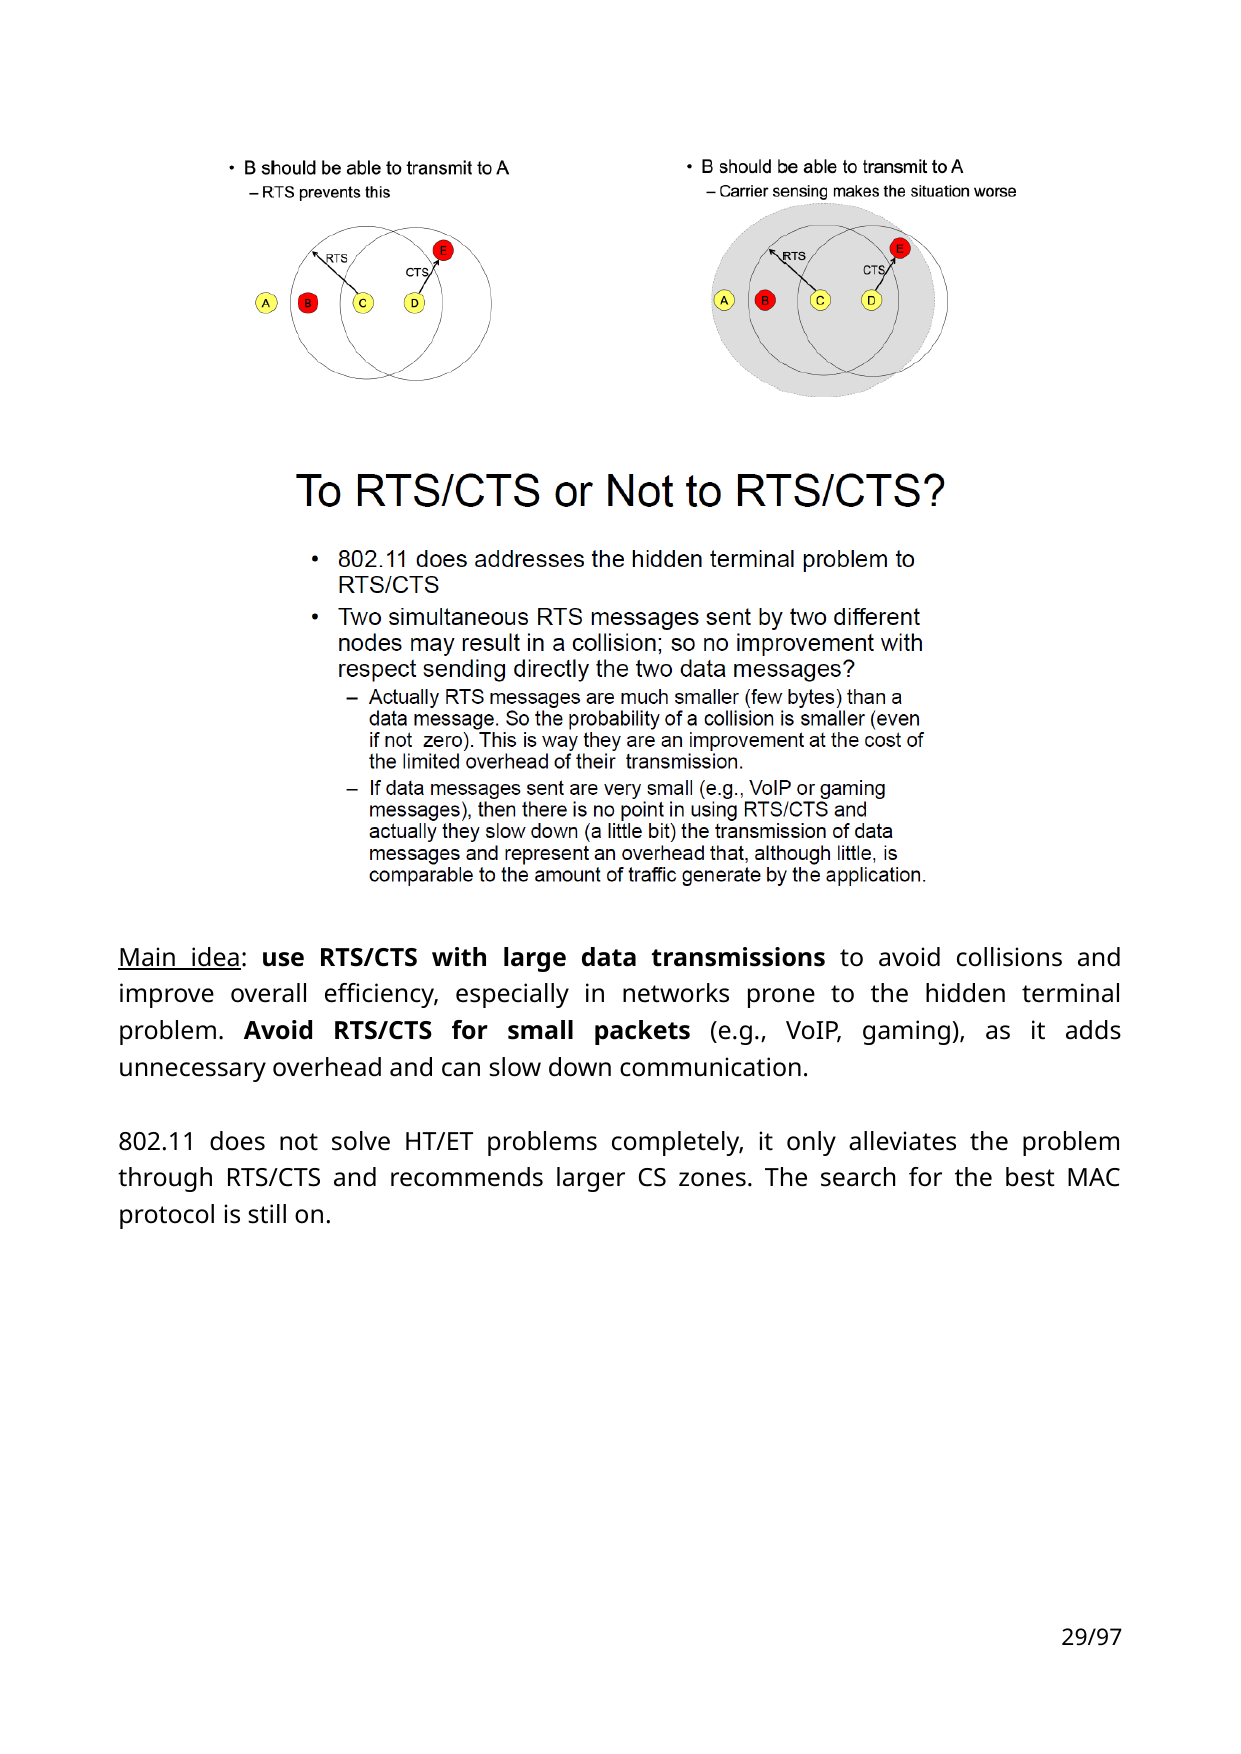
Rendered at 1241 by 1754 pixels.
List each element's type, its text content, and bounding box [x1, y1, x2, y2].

picture [276, 450, 964, 901]
picture [212, 147, 1028, 412]
text 802.11 does not solve HT/ET problems completely, it only alleviates the problem through RTS/CTS and recommends larger CS zones. The search for the best MAC protocol is still on. [118, 1123, 1122, 1231]
text Main idea: use RTS/CTS with large data transmissions to avoid collisions and improve overall efficiency, especially in networks prone to the hidden terminal problem. Avoid RTS/CTS for small packets (e.g., VoIP, gaming), as it adds unnecessary overhead and can slow down communication. [118, 939, 1122, 1084]
